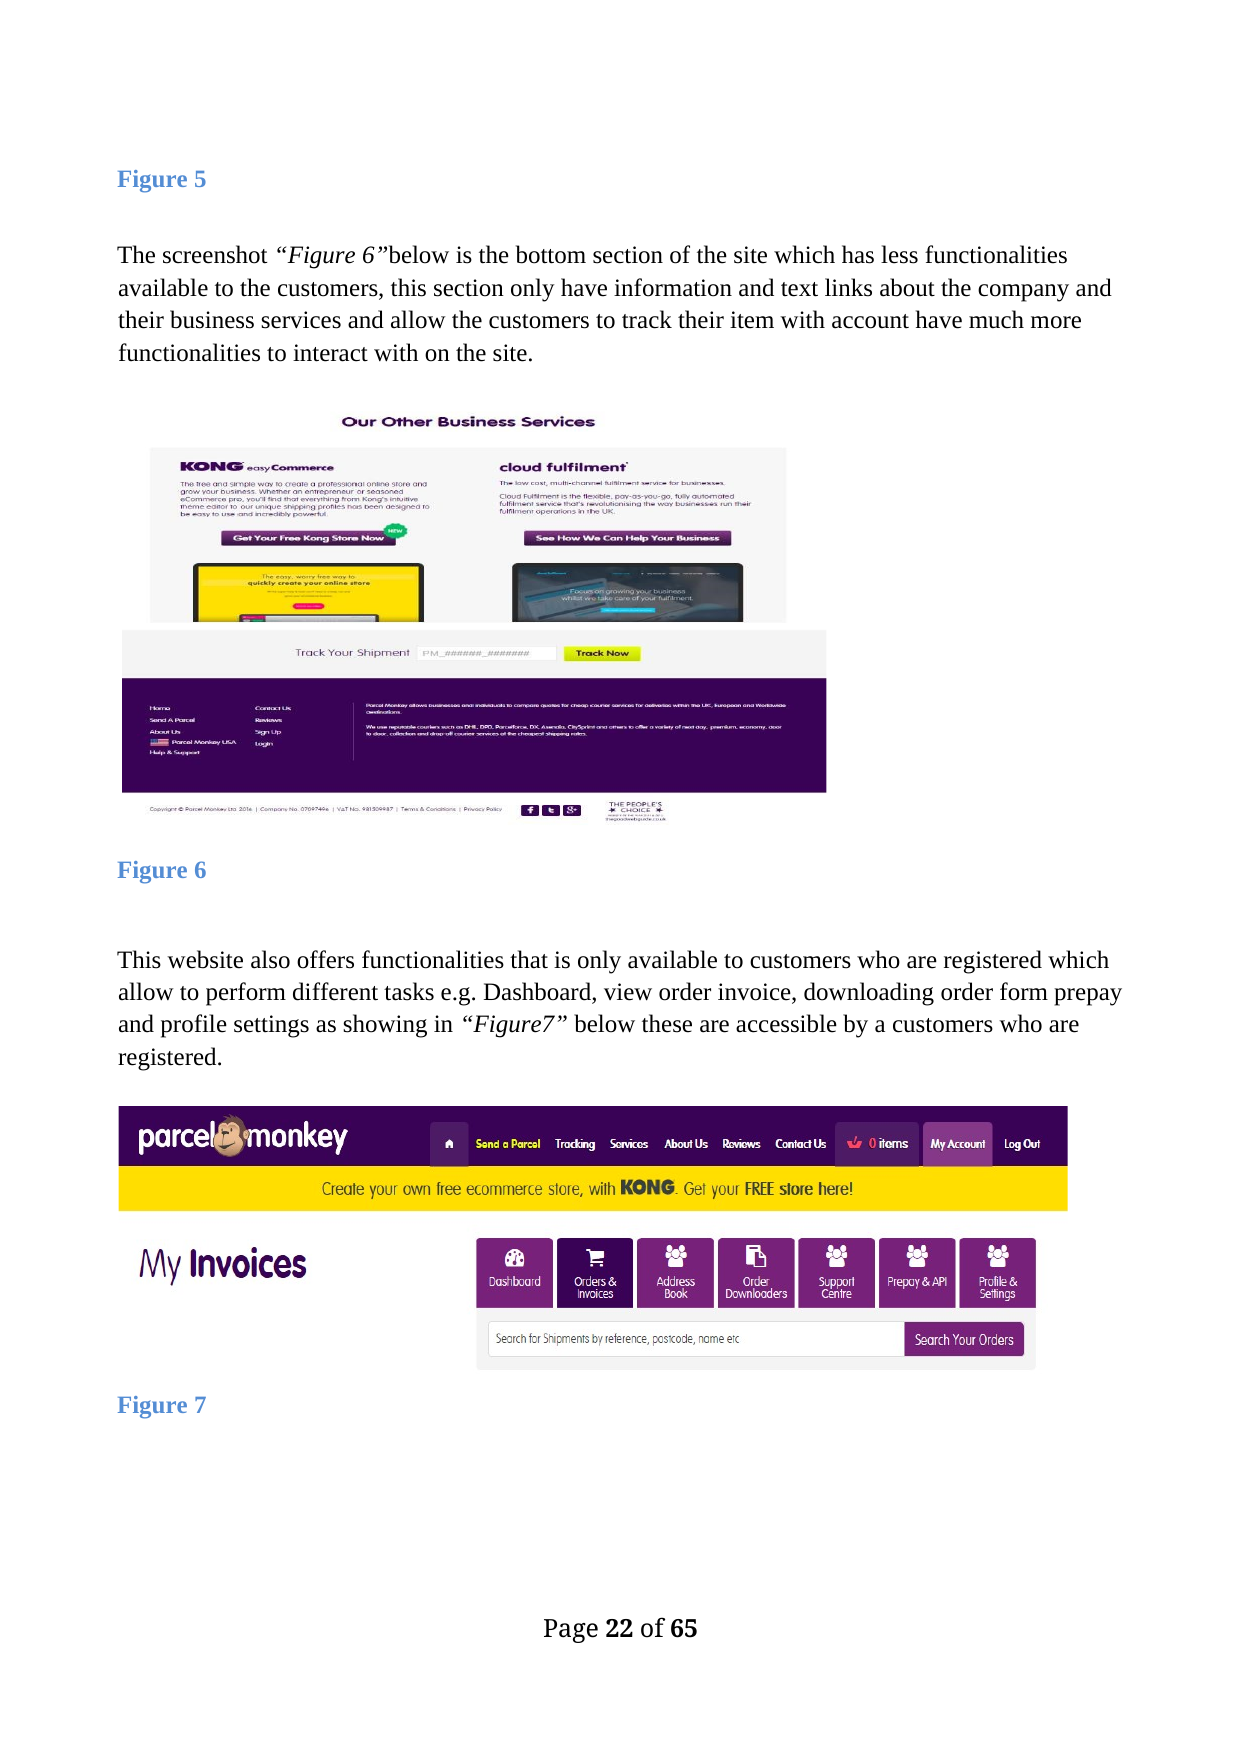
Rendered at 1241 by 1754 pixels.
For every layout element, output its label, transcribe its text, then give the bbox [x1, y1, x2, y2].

text The screenshot “Figure 6”below is the bottom section of the site which has less functionalities available to the customers, this section only have information and text links about the company and their business services and allow the customers to track their item with account have much more functionalities to interact with on the site. [117, 241, 1127, 366]
text This website also offers functionalities that is only available to customers who are registered which allow to perform different tasks e.g. Dashboard, view order invoice, downloading order form prepay and profile settings as showing in “Figure7” below these are accessible by a customers who are registered. [117, 945, 1127, 1071]
subtitle Figure 5 [117, 164, 1128, 193]
text Figure 7 [117, 1391, 1128, 1419]
picture [118, 1106, 1068, 1374]
picture [122, 401, 827, 829]
subtitle Figure 6 [117, 855, 1128, 883]
